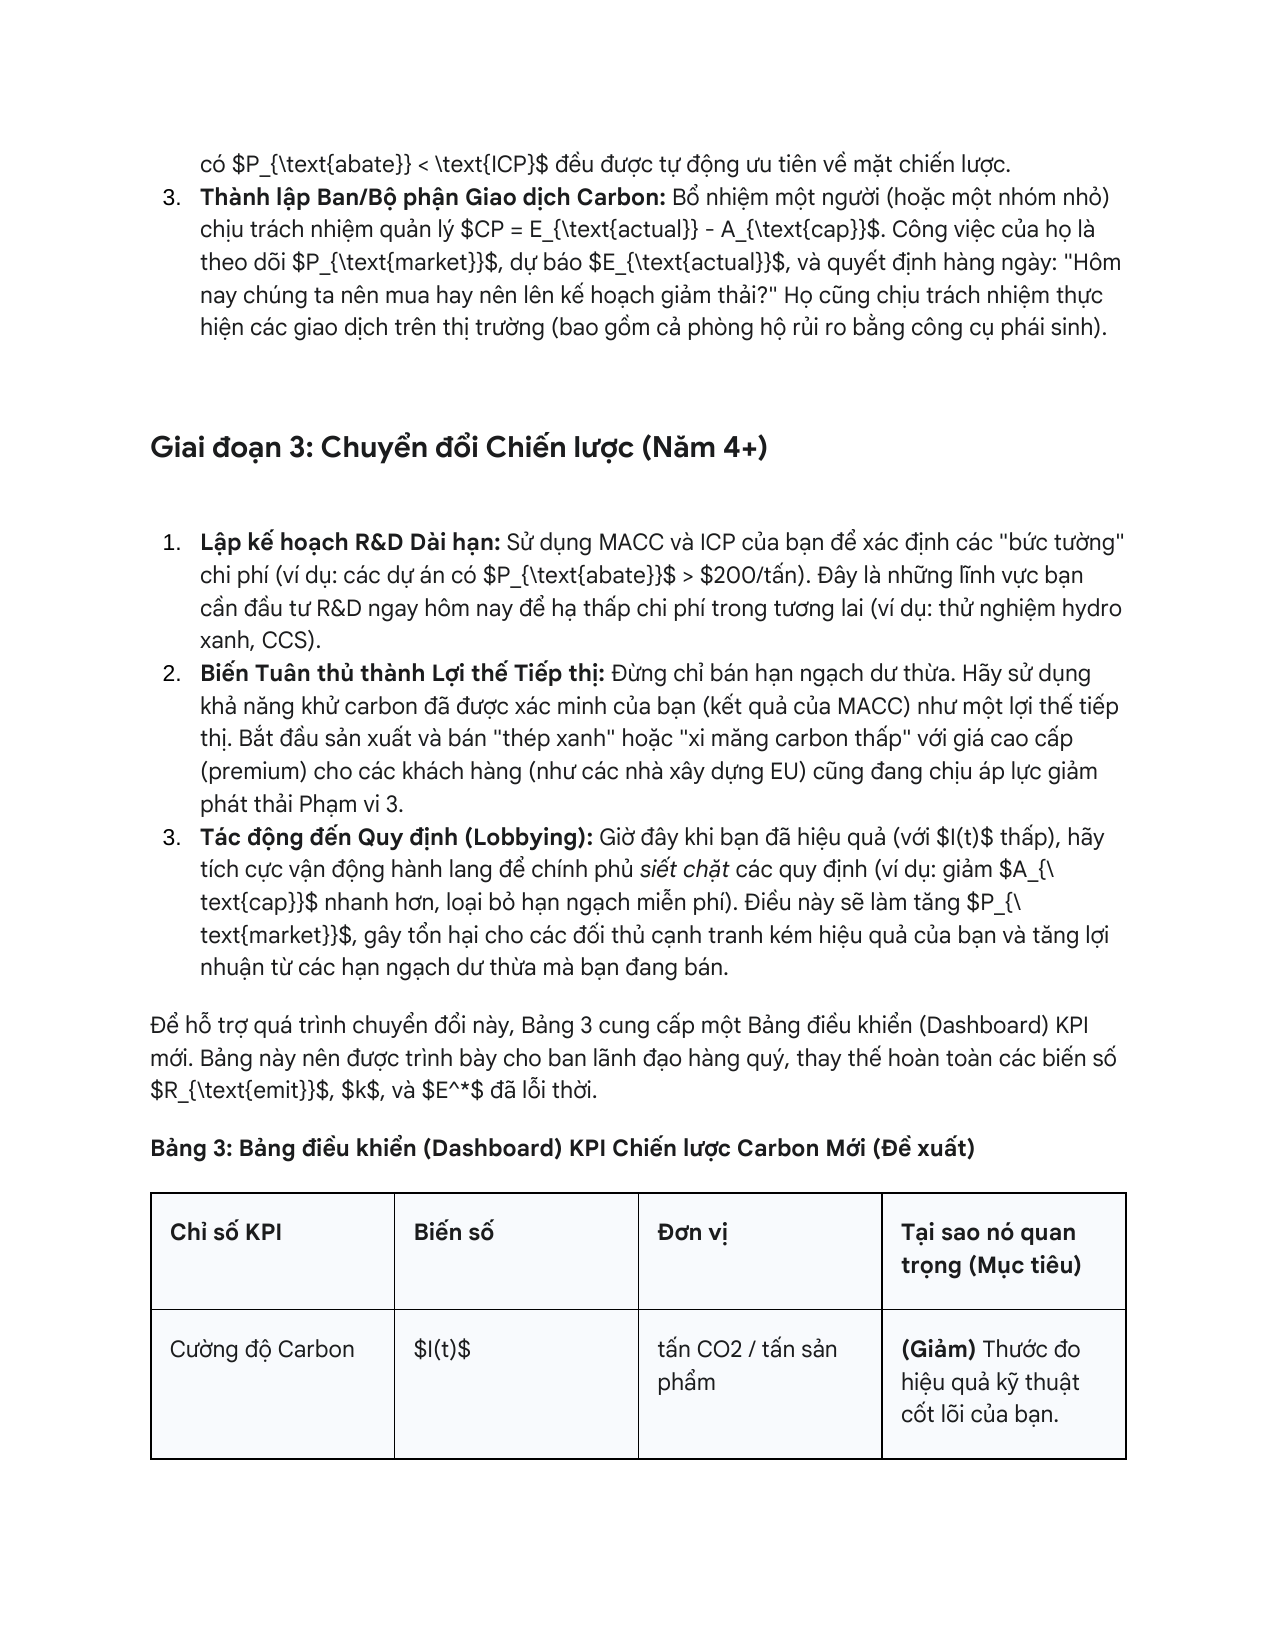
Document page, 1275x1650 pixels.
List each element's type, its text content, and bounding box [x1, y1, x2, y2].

table_cell tấn CO2 / tấn sản phẩm [639, 1310, 881, 1458]
subtitle Giai đoạn 3: Chuyển đổi Chiến lược (Năm 4+) [150, 429, 1125, 466]
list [162, 150, 1125, 179]
table_cell (Giảm) Thước đo hiệu quả kỹ thuật cốt lõi của bạn. [883, 1310, 1125, 1458]
table_header Tại sao nó quan trọng (Mục tiêu) [883, 1194, 1125, 1309]
list Lập kế hoạch R&D Dài hạn: Sử dụng MACC và ICP của bạn để xác định các "bức tường" chi phí (ví dụ: các dự án có $P_{\text{abate}}$ > $200/tấn). Đây là những lĩnh vực bạn cần đầu tư R&D ngay hôm nay để hạ thấp chi phí trong tương lai (ví dụ: thử nghiệm hydro xanh, CCS). [162, 528, 1125, 655]
text Bảng 3: Bảng điều khiển (Dashboard) KPI Chiến lược Carbon Mới (Đề xuất) [150, 1134, 1125, 1163]
list Tác động đến Quy định (Lobbying): Giờ đây khi bạn đã hiệu quả (với $I(t)$ thấp), hãy tích cực vận động hành lang để chính phủ siết chặt các quy định (ví dụ: giảm $A_{\text{cap}}$ nhanh hơn, loại bỏ hạn ngạch miễn phí). Điều này sẽ làm tăng $P_{\text{market}}$, gây tổn hại cho các đối thủ cạnh tranh kém hiệu quả của bạn và tăng lợi nhuận từ các hạn ngạch dư thừa mà bạn đang bán. [162, 823, 1125, 982]
table_cell $I(t)$ [395, 1310, 638, 1458]
list Biến Tuân thủ thành Lợi thế Tiếp thị: Đừng chỉ bán hạn ngạch dư thừa. Hãy sử dụng khả năng khử carbon đã được xác minh của bạn (kết quả của MACC) như một lợi thế tiếp thị. Bắt đầu sản xuất và bán "thép xanh" hoặc "xi măng carbon thấp" với giá cao cấp (premium) cho các khách hàng (như các nhà xây dựng EU) cũng đang chịu áp lực giảm phát thải Phạm vi 3. [162, 659, 1125, 819]
table_header Biến số [395, 1194, 638, 1309]
table_header Đơn vị [639, 1194, 881, 1309]
text Để hỗ trợ quá trình chuyển đổi này, Bảng 3 cung cấp một Bảng điều khiển (Dashboard) KPI mới. Bảng này nên được trình bày cho ban lãnh đạo hàng quý, thay thế hoàn toàn các biến số $R_{\text{emit}}$, $k$, và $E^*$ đã lỗi thời. [150, 1011, 1125, 1105]
list Thành lập Ban/Bộ phận Giao dịch Carbon: Bổ nhiệm một người (hoặc một nhóm nhỏ) chịu trách nhiệm quản lý $CP = E_{\text{actual}} - A_{\text{cap}}$. Công việc của họ là theo dõi $P_{\text{market}}$, dự báo $E_{\text{actual}}$, và quyết định hàng ngày: "Hôm nay chúng ta nên mua hay nên lên kế hoạch giảm thải?" Họ cũng chịu trách nhiệm thực hiện các giao dịch trên thị trường (bao gồm cả phòng hộ rủi ro bằng công cụ phái sinh). [162, 183, 1125, 342]
table_cell Cường độ Carbon [152, 1310, 394, 1458]
table_header Chỉ số KPI [152, 1194, 394, 1309]
